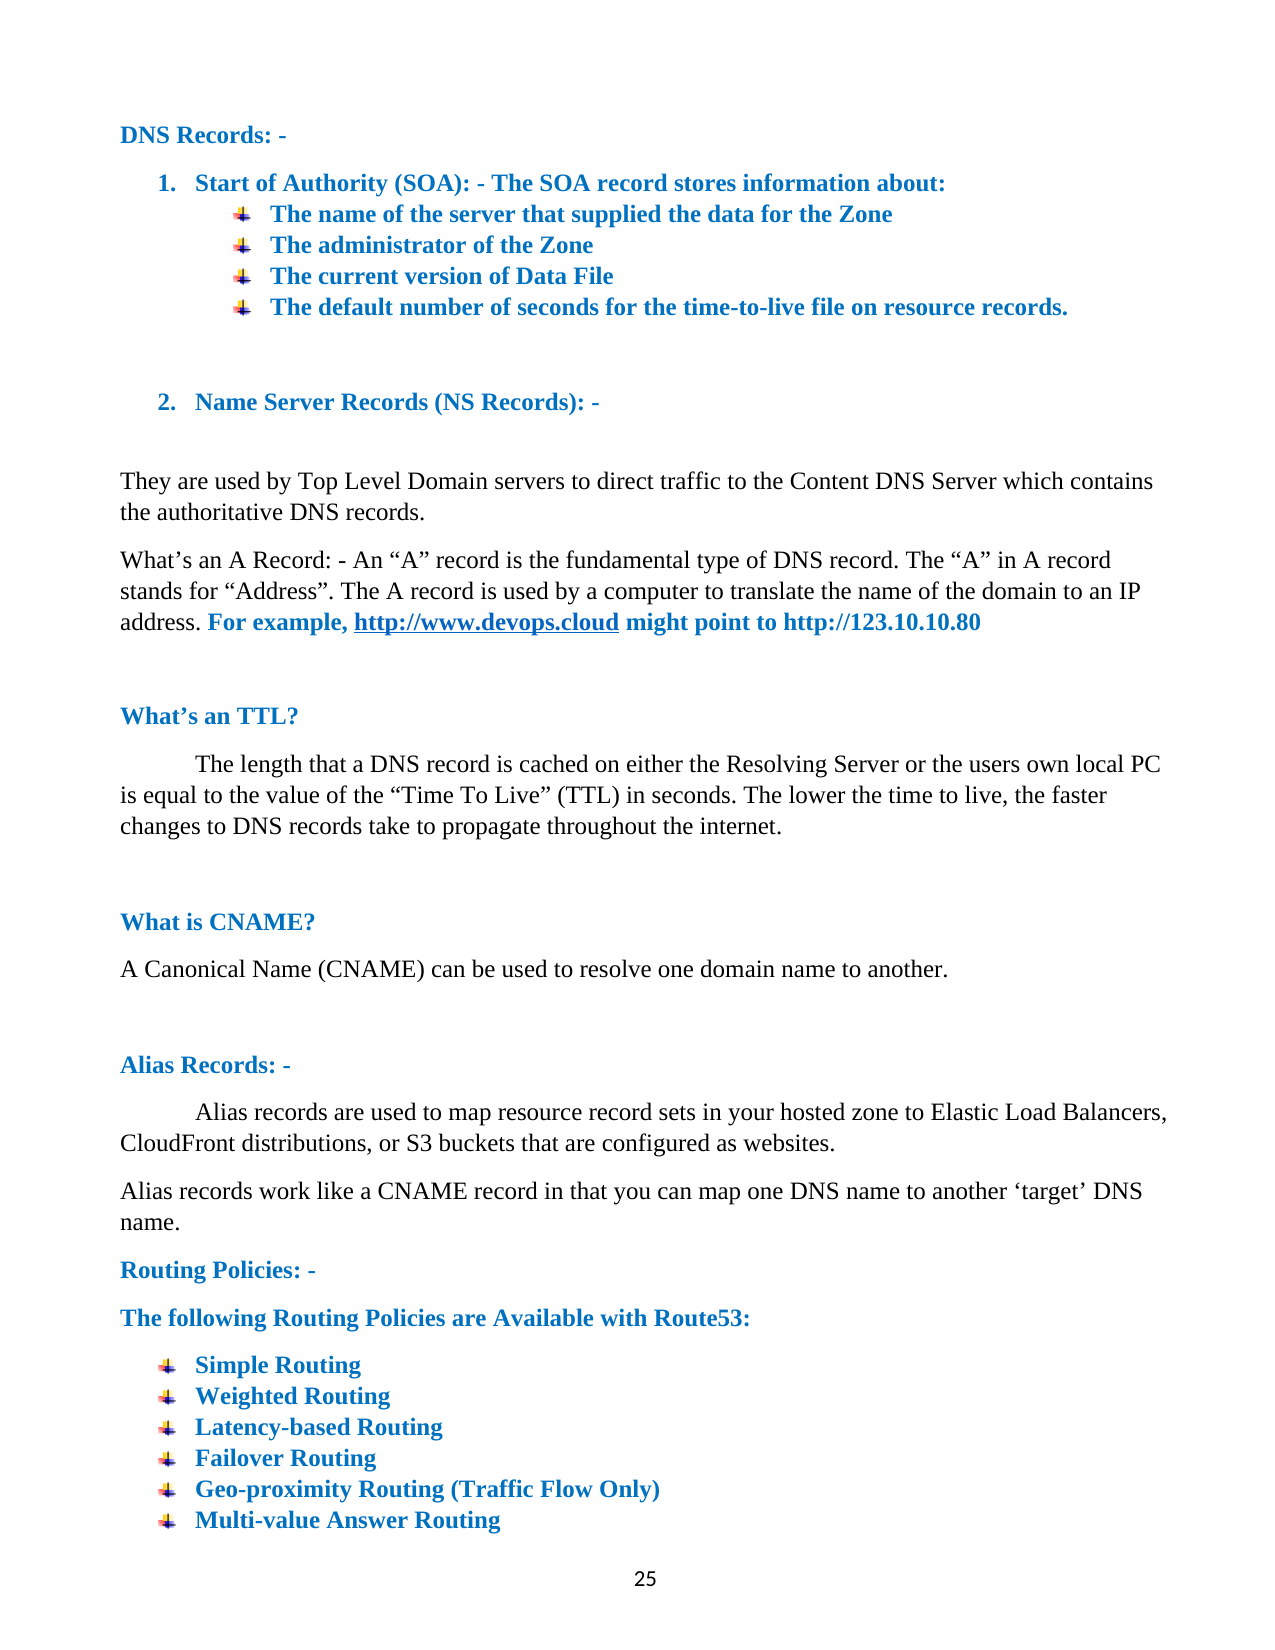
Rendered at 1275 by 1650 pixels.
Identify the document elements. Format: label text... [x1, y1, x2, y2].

text Alias records are used to map resource record sets in your hosted zone to Elastic Load Balancers, CloudFront distributions, or S3 buckets that are configured as websites. [120, 1097, 1170, 1157]
picture [233, 205, 251, 222]
text A Canonical Name (CNAME) can be used to resolve one domain name to another. [120, 954, 1170, 983]
picture [158, 1481, 176, 1498]
list Geo-proximity Routing (Traffic Flow Only) [157, 1474, 1170, 1503]
text The following Routing Policies are Available with Route53: [120, 1303, 1170, 1331]
picture [158, 1419, 176, 1436]
list Multi-value Answer Routing [157, 1506, 1170, 1534]
picture [158, 1388, 176, 1405]
list The name of the server that supplied the data for the Zone [232, 199, 1170, 227]
picture [158, 1357, 176, 1374]
text What’s an A Record: - An “A” record is the fundamental type of DNS record. The “A” in A record stands for “Address”. The A record is used by a computer to translate the name of the domain to an IP address. For example, http://www.devops.cloud might point to http://123.10.10.80 [120, 545, 1170, 636]
text What is CNAME? [120, 907, 1170, 935]
text What’s an TTL? [120, 701, 1170, 730]
picture [233, 298, 251, 316]
list Simple Routing [157, 1350, 1170, 1379]
text They are used by Top Level Domain servers to direct traffic to the Content DNS Server which contains the authoritative DNS records. [120, 466, 1170, 526]
list The administrator of the Zone [232, 230, 1170, 258]
text Alias records work like a CNAME record in that you can map one DNS name to another ‘target’ DNS name. [120, 1176, 1170, 1236]
picture [233, 236, 251, 254]
list The default number of seconds for the time-to-live file on resource records. [232, 292, 1170, 321]
text The length that a DNS record is cached on either the Resolving Server or the users own local PC is equal to the value of the “Time To Live” (TTL) in seconds. The lower the time to live, the faster changes to DNS records take to propagate throughout the internet. [120, 749, 1170, 840]
list Start of Authority (SOA): - The SOA record stores information about: [157, 168, 1170, 196]
text Alias Records: - [120, 1050, 1170, 1078]
list Weighted Routing [157, 1381, 1170, 1410]
picture [233, 267, 251, 285]
text Routing Policies: - [120, 1255, 1170, 1284]
picture [158, 1512, 176, 1529]
picture [158, 1450, 176, 1467]
list Failover Routing [157, 1443, 1170, 1472]
list Latency-based Routing [157, 1412, 1170, 1441]
text DNS Records: - [120, 120, 1170, 149]
list Name Server Records (NS Records): - [157, 387, 1170, 416]
list The current version of Data File [232, 261, 1170, 289]
